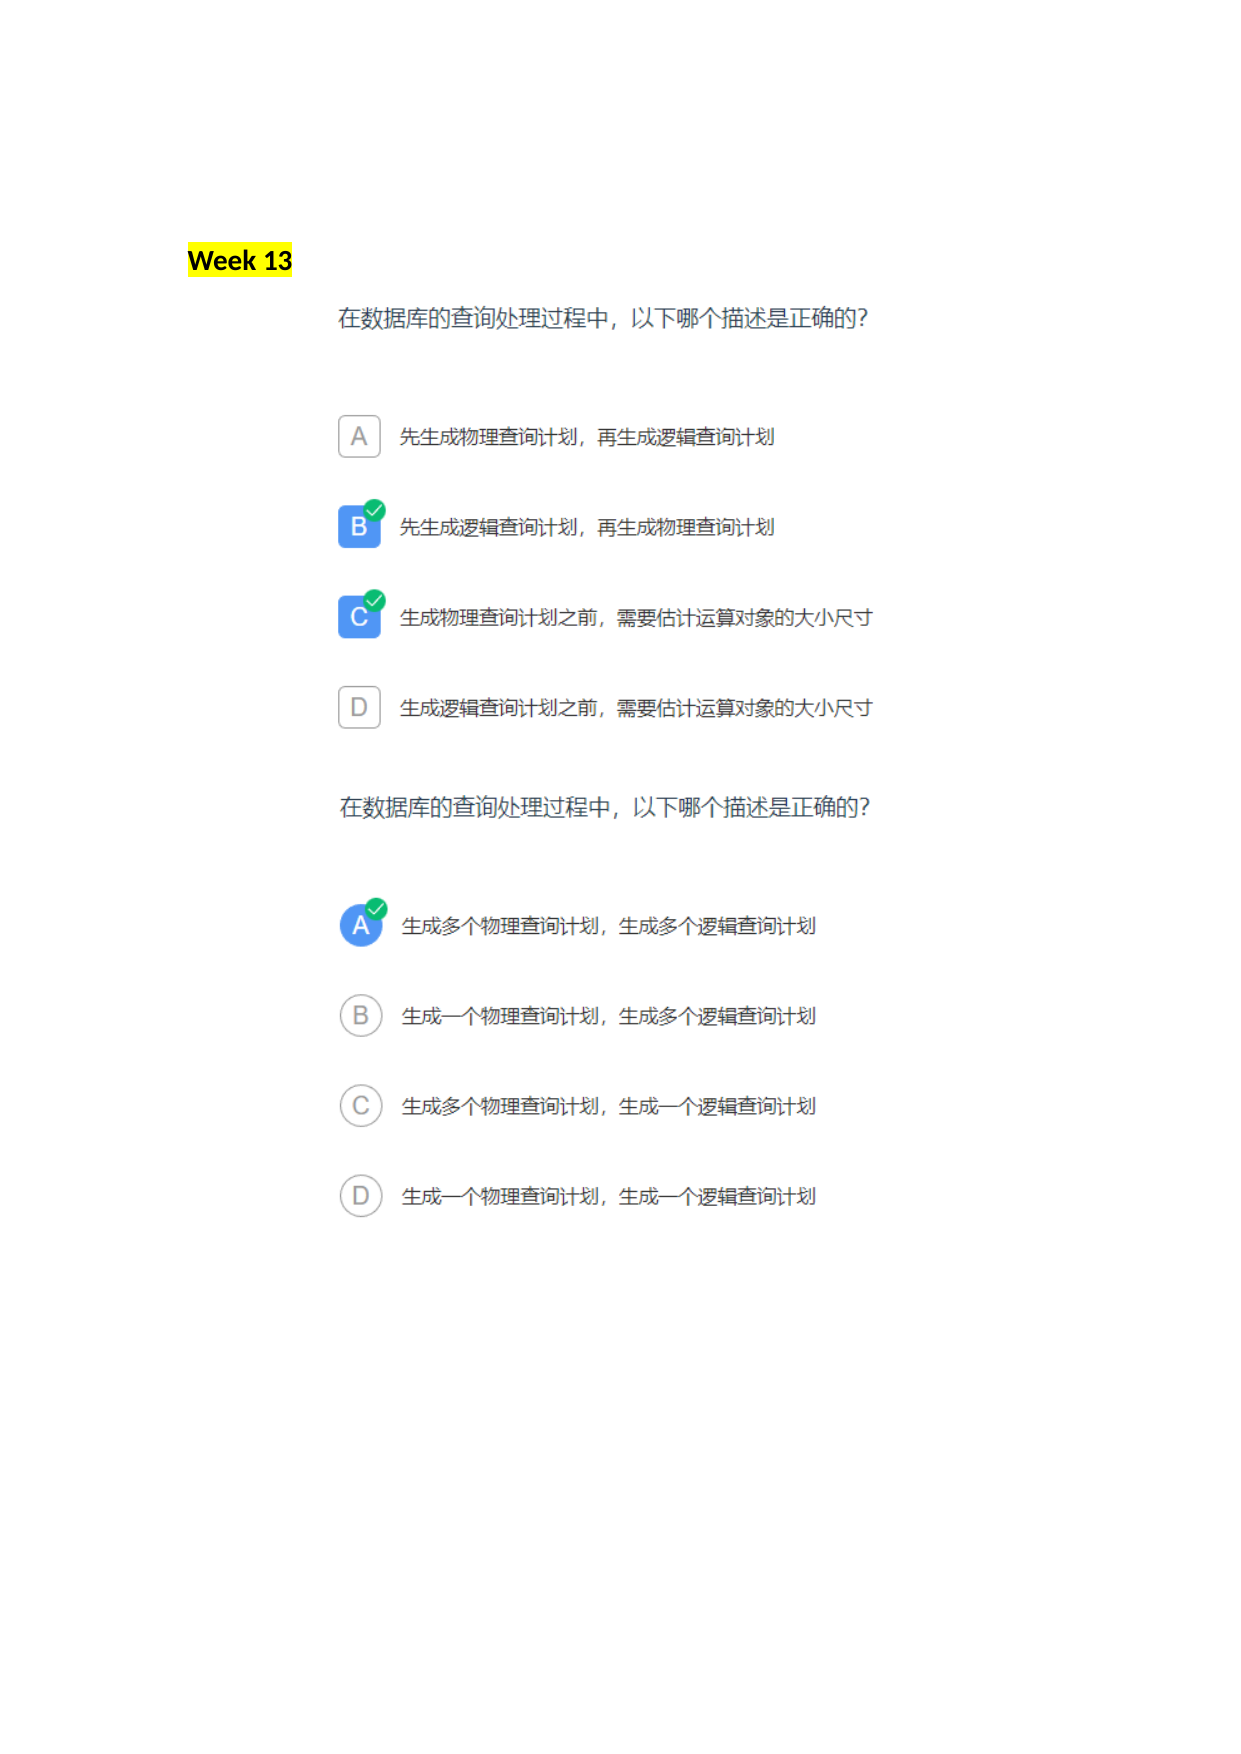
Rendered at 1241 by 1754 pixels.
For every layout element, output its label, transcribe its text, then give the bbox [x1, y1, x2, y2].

text Week 13 [187, 227, 1053, 292]
picture [322, 292, 918, 735]
picture [320, 779, 920, 1226]
